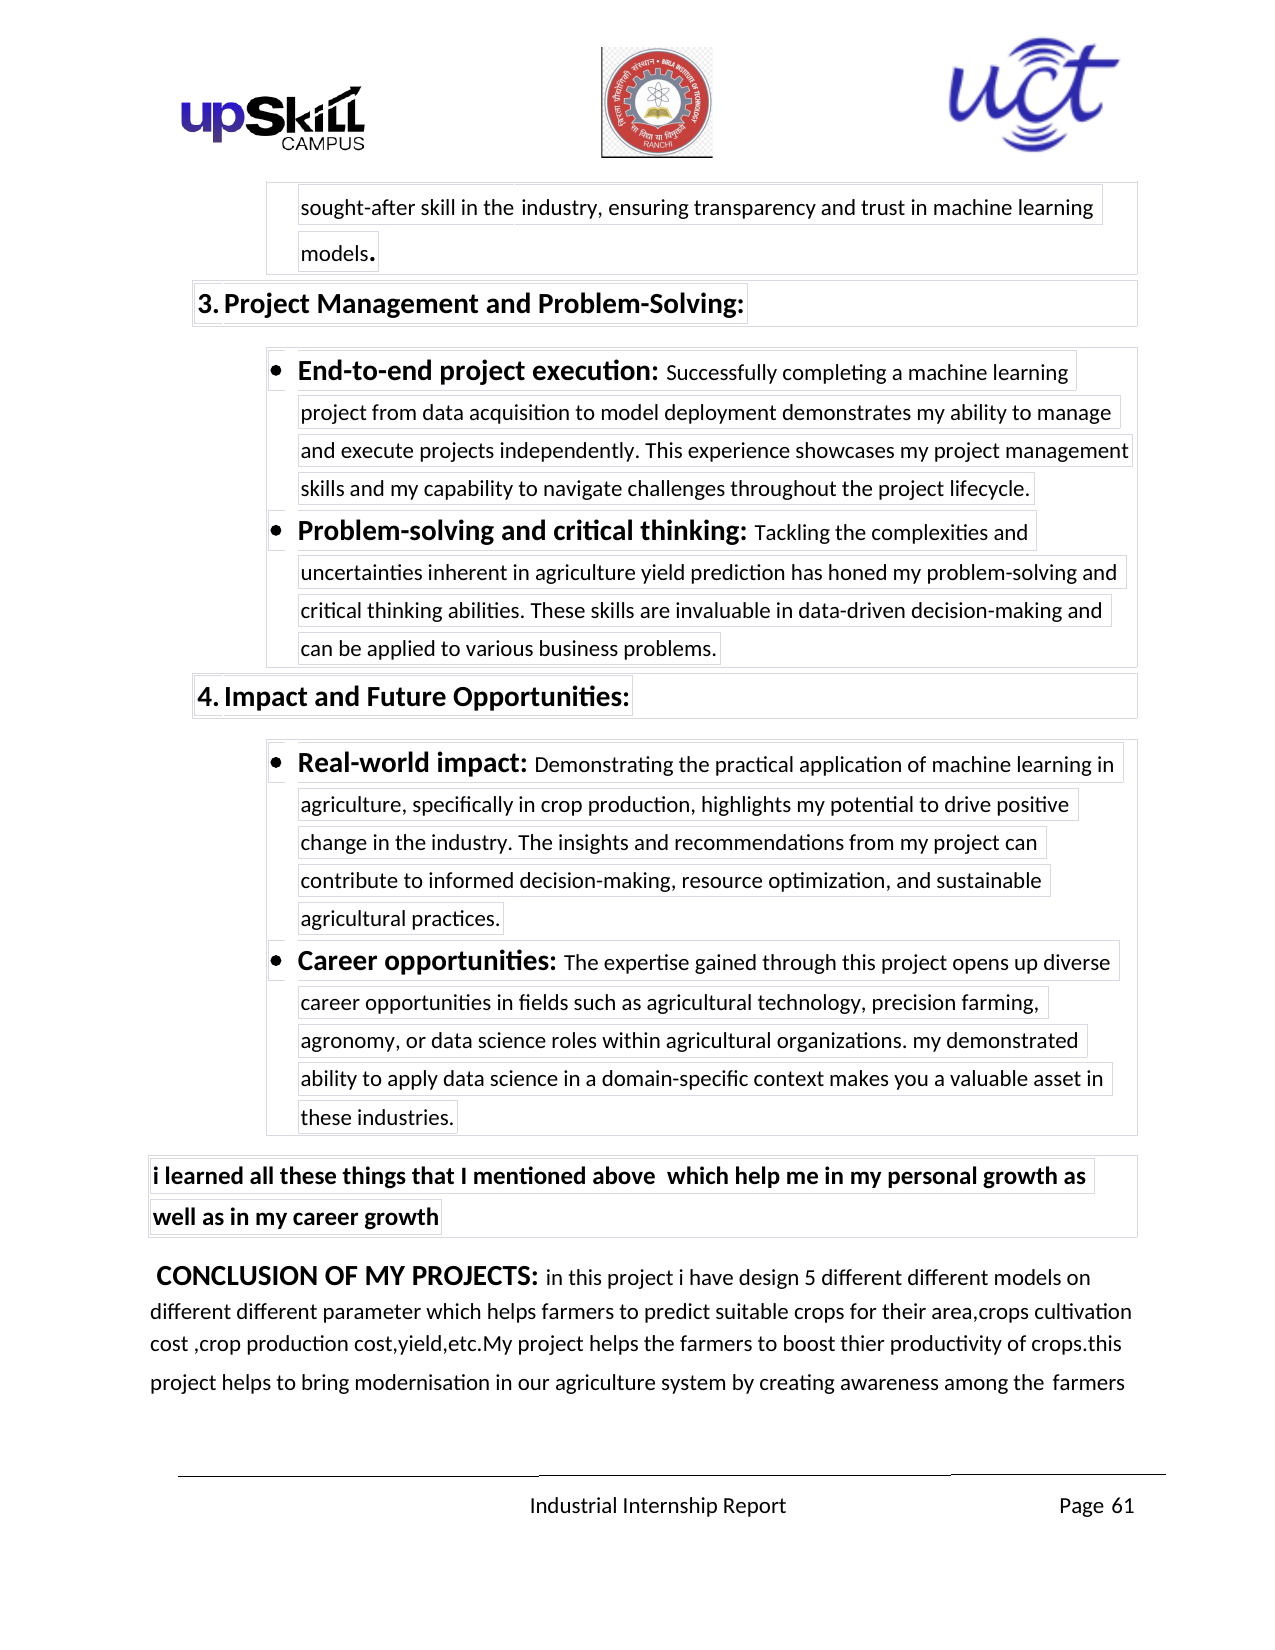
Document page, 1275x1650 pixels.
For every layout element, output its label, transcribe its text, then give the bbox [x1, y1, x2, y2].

list Problem-solving and critical thinking: Tackling the complexities and uncertainties inherent in agriculture yield prediction has honed my problem-solving and critical thinking abilities. These skills are invaluable in data-driven decision-making and can be applied to various business problems. [267, 507, 1137, 667]
list End-to-end project execution: Successfully completing a machine learning project from data acquisition to model deployment demonstrates my ability to manage and execute projects independently. This experience showcases my project management skills and my capability to navigate challenges throughout the project lifecycle. [267, 348, 1137, 505]
list Project Management and Problem-Solving: [193, 281, 1137, 326]
picture [150, 73, 396, 154]
picture [601, 47, 713, 158]
list Impact and Future Opportunities: [193, 674, 1137, 718]
list Real-world impact: Demonstrating the practical application of machine learning in agriculture, specifically in crop production, highlights my potential to drive positive change in the industry. The insights and recommendations from my project can contribute to informed decision-making, resource optimization, and sustainable agricultural practices. [267, 740, 1137, 935]
list Career opportunities: The expertise gained through this project opens up diverse career opportunities in fields such as agricultural technology, precision farming, agronomy, or data science roles within agricultural organizations. my demonstrated ability to apply data science in a domain-specific context makes you a valuable asset in these industries. [267, 937, 1137, 1135]
picture [946, 28, 1125, 154]
text i learned all these things that I mentioned above which help me in my personal growth as well as in my career growth [149, 1156, 1137, 1237]
